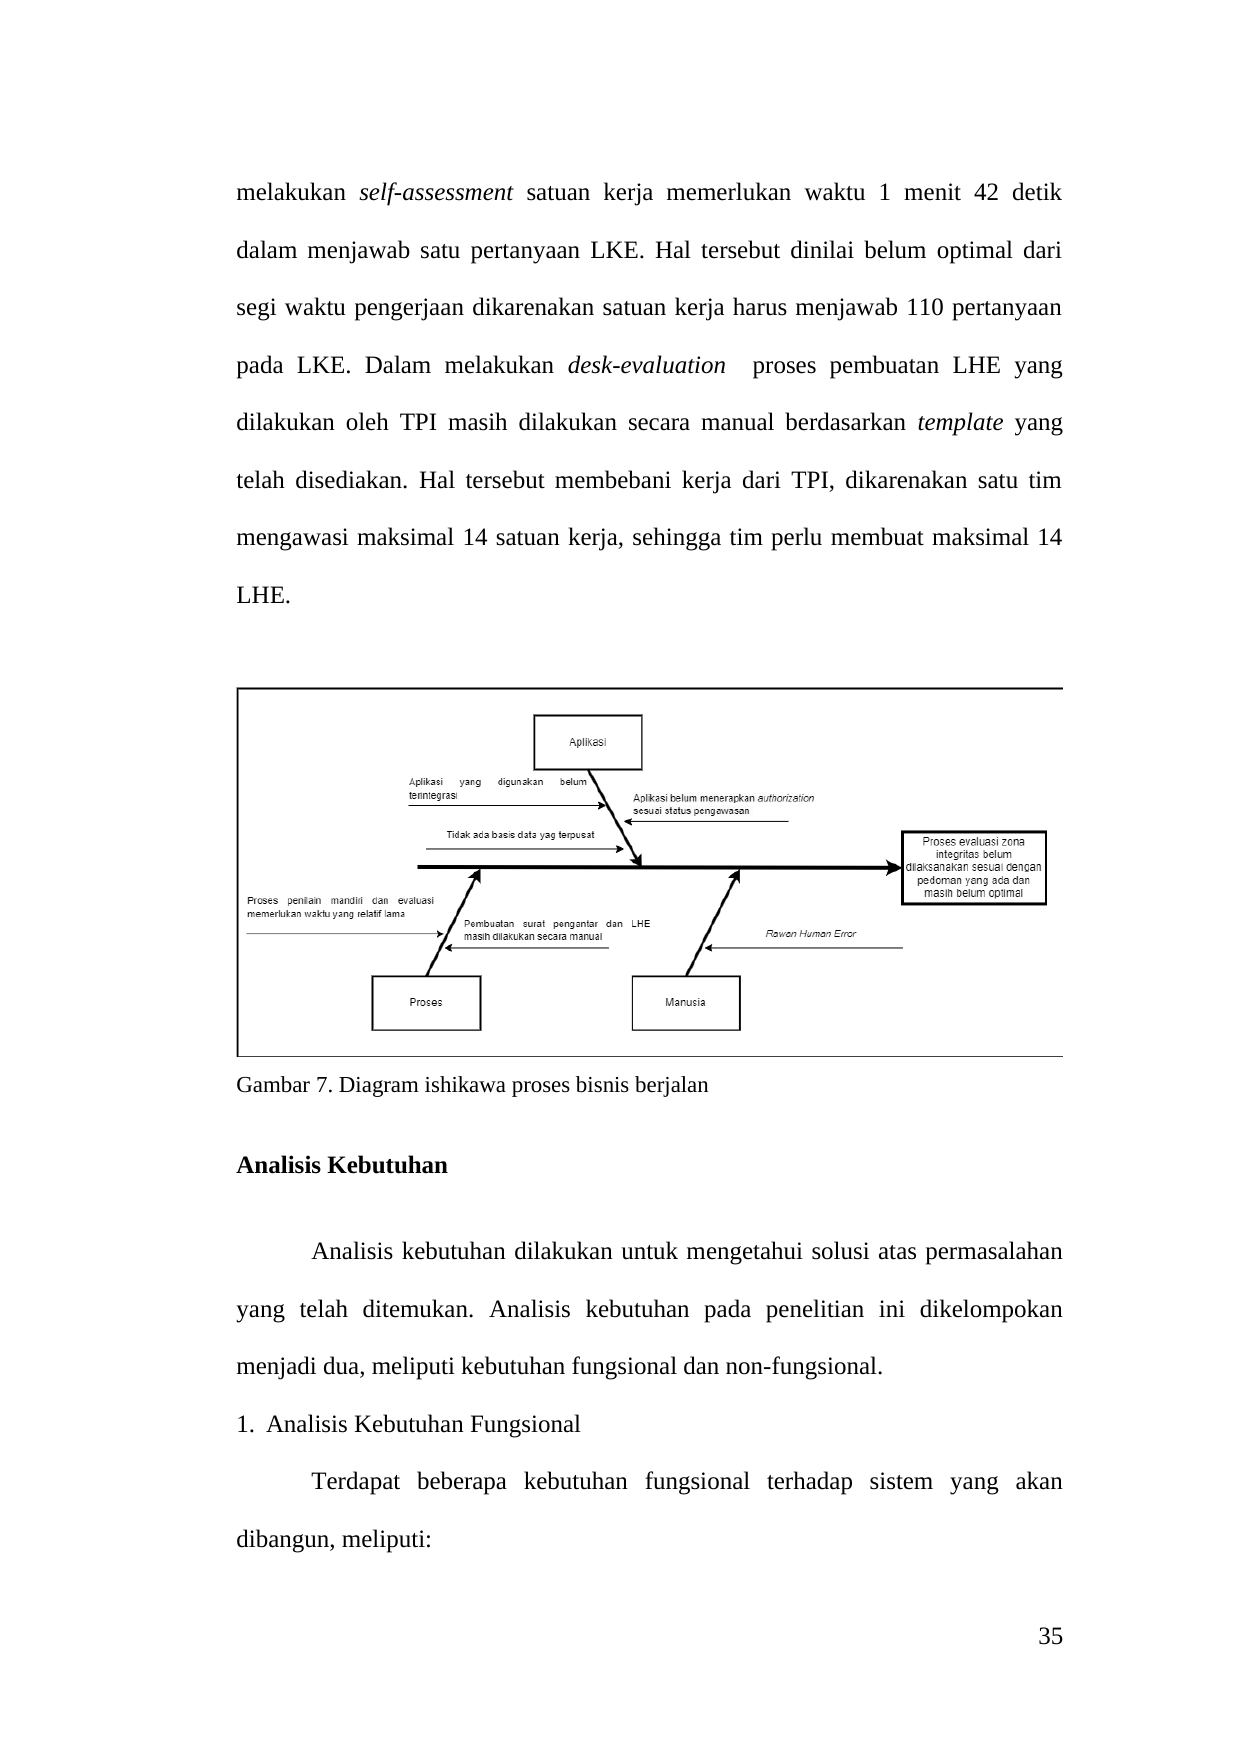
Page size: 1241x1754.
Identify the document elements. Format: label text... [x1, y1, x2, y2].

picture [236, 687, 1063, 1057]
text Analisis kebutuhan dilakukan untuk mengetahui solusi atas permasalahan yang telah ditemukan. Analisis kebutuhan pada penelitian ini dikelompokan menjadi dua, meliputi kebutuhan fungsional dan non-fungsional. [236, 1236, 1063, 1380]
text Gambar 7. Diagram ishikawa proses bisnis berjalan [236, 1071, 1063, 1097]
text Terdapat beberapa kebutuhan fungsional terhadap sistem yang akan dibangun, meliputi: [236, 1466, 1063, 1553]
text Analisis Kebutuhan [236, 1150, 1063, 1179]
list Analisis Kebutuhan Fungsional [236, 1409, 1063, 1438]
